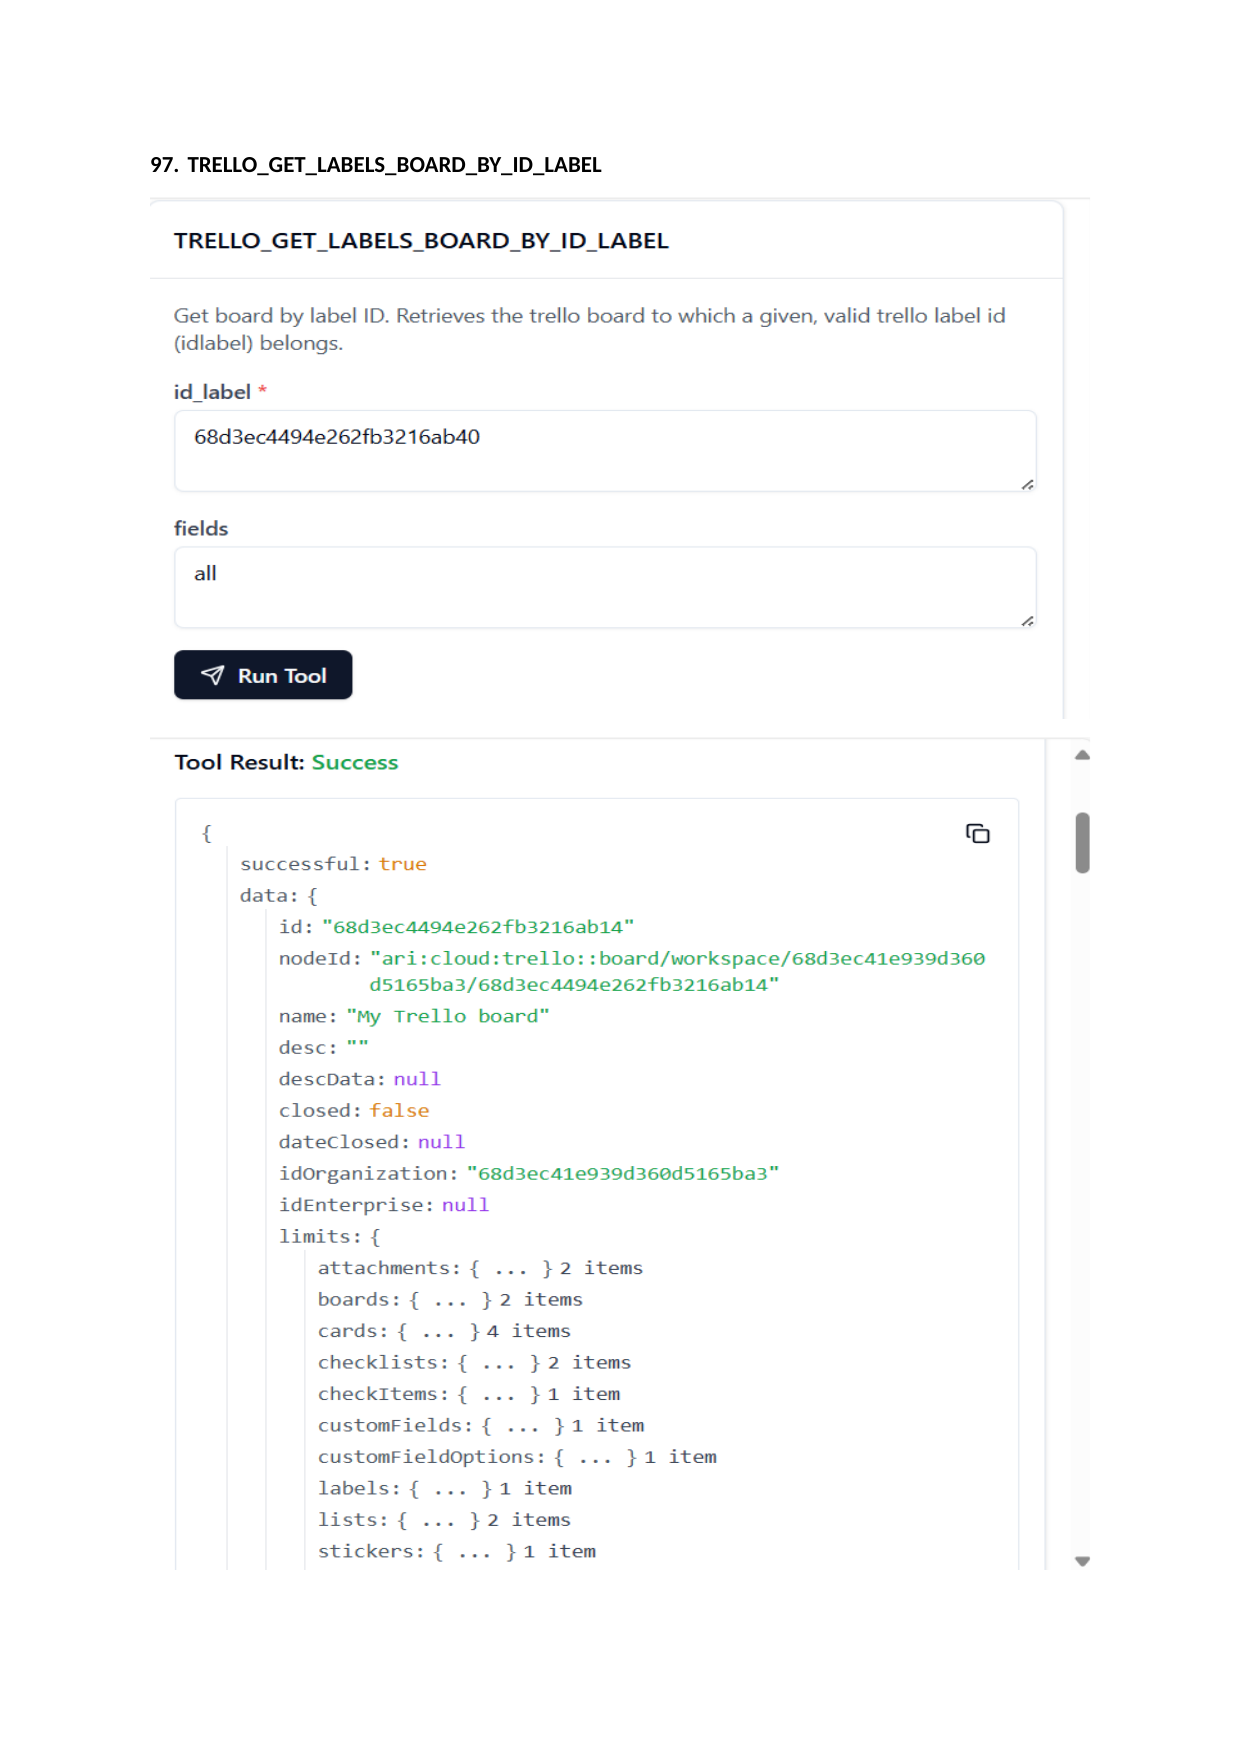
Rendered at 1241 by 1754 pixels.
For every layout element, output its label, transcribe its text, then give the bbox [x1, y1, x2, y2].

text 97. TRELLO_GET_LABELS_BOARD_BY_ID_LABEL [150, 150, 1090, 178]
picture [150, 737, 1091, 1570]
picture [150, 197, 1091, 719]
